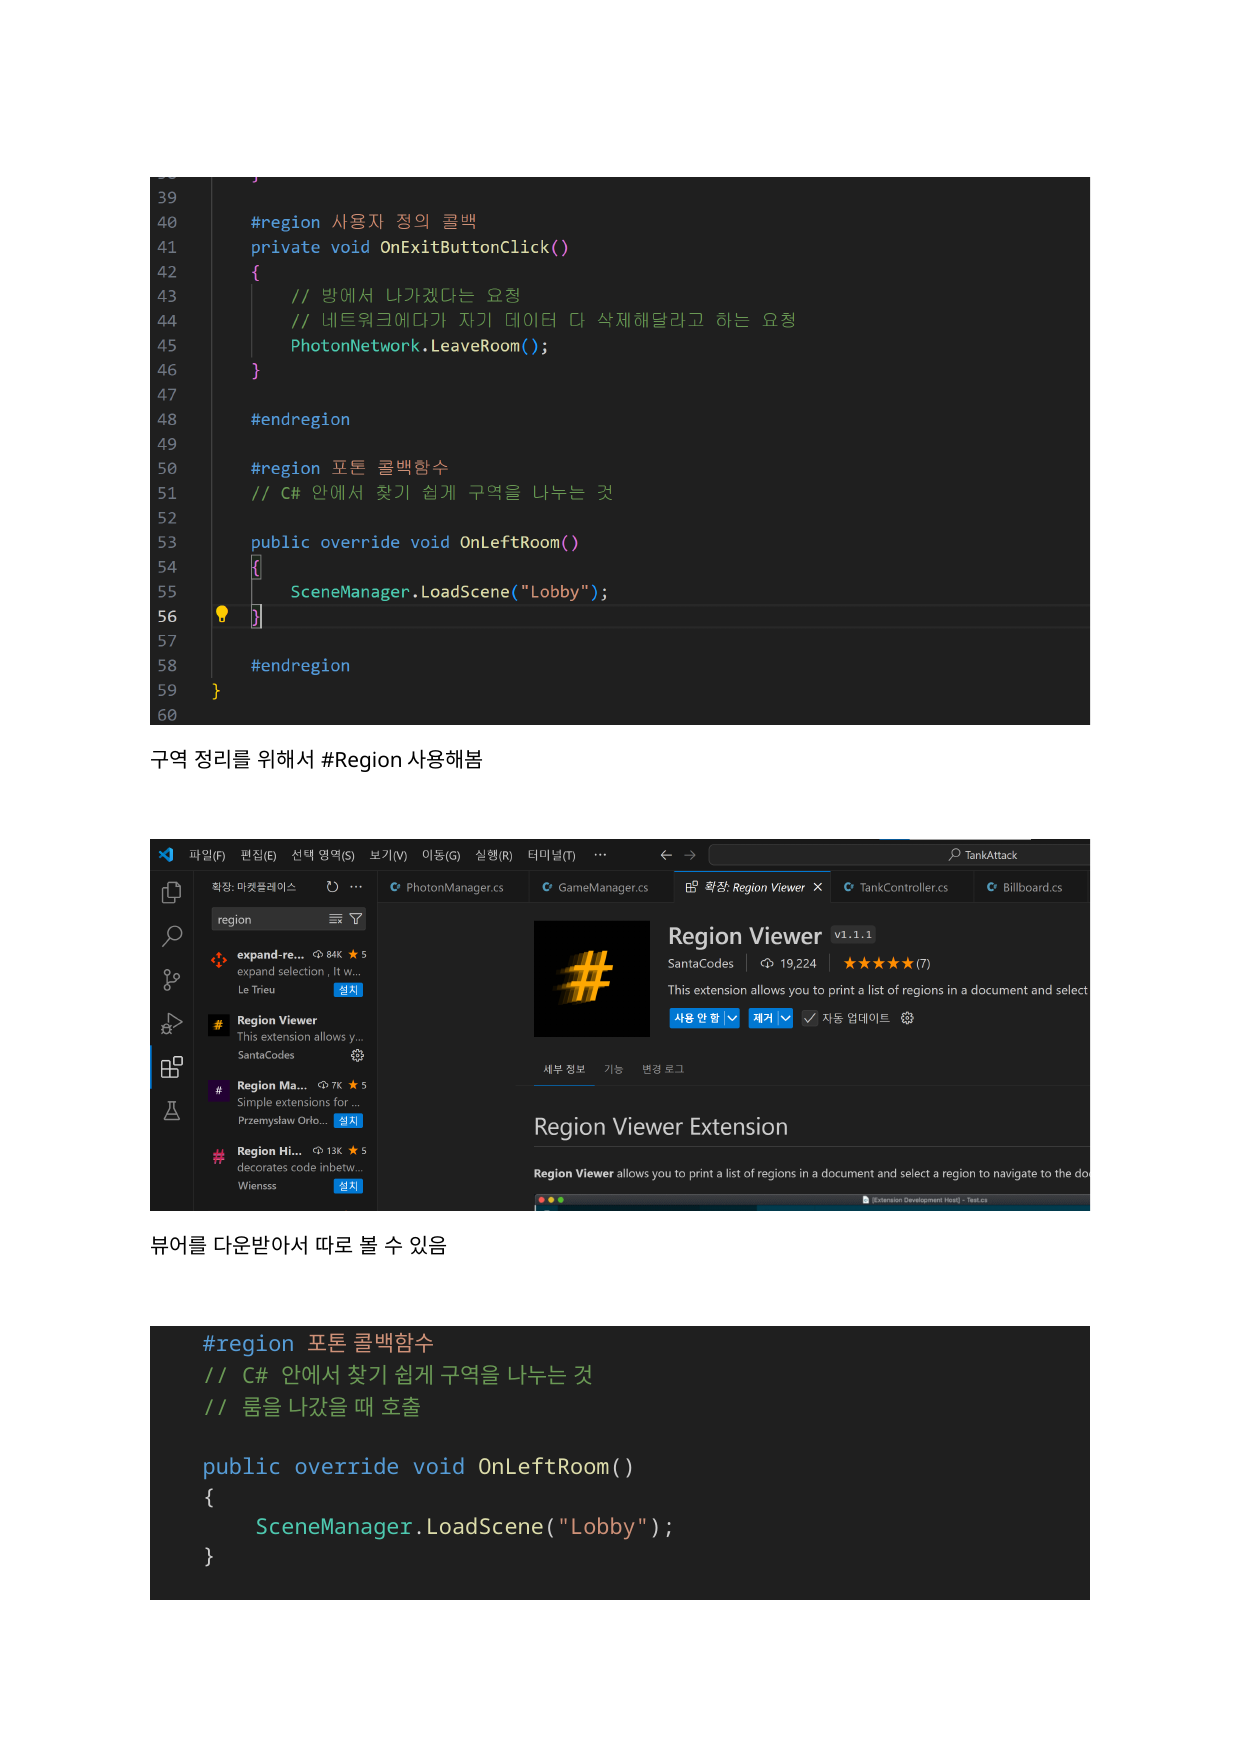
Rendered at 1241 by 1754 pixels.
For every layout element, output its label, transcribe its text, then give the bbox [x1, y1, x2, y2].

text } [150, 1541, 1090, 1570]
picture [150, 177, 1091, 725]
text SceneManager.LoadScene("Lobby"); [150, 1511, 1090, 1541]
picture [150, 839, 1091, 1211]
text // 룸을 나갔을 때 호출 [150, 1389, 1090, 1421]
text public override void OnLeftRoom() [150, 1451, 1090, 1481]
text { [150, 1481, 1090, 1511]
text // C# 안에서 찾기 쉽게 구역을 나누는 것 [150, 1358, 1090, 1389]
text 구역 정리를 위해서 #Region사용해봄 [150, 743, 1090, 773]
text #region 포톤 콜백함수 [150, 1326, 1090, 1358]
text 뷰어를 다운받아서 따로 볼 수 있음 [150, 1229, 1090, 1260]
